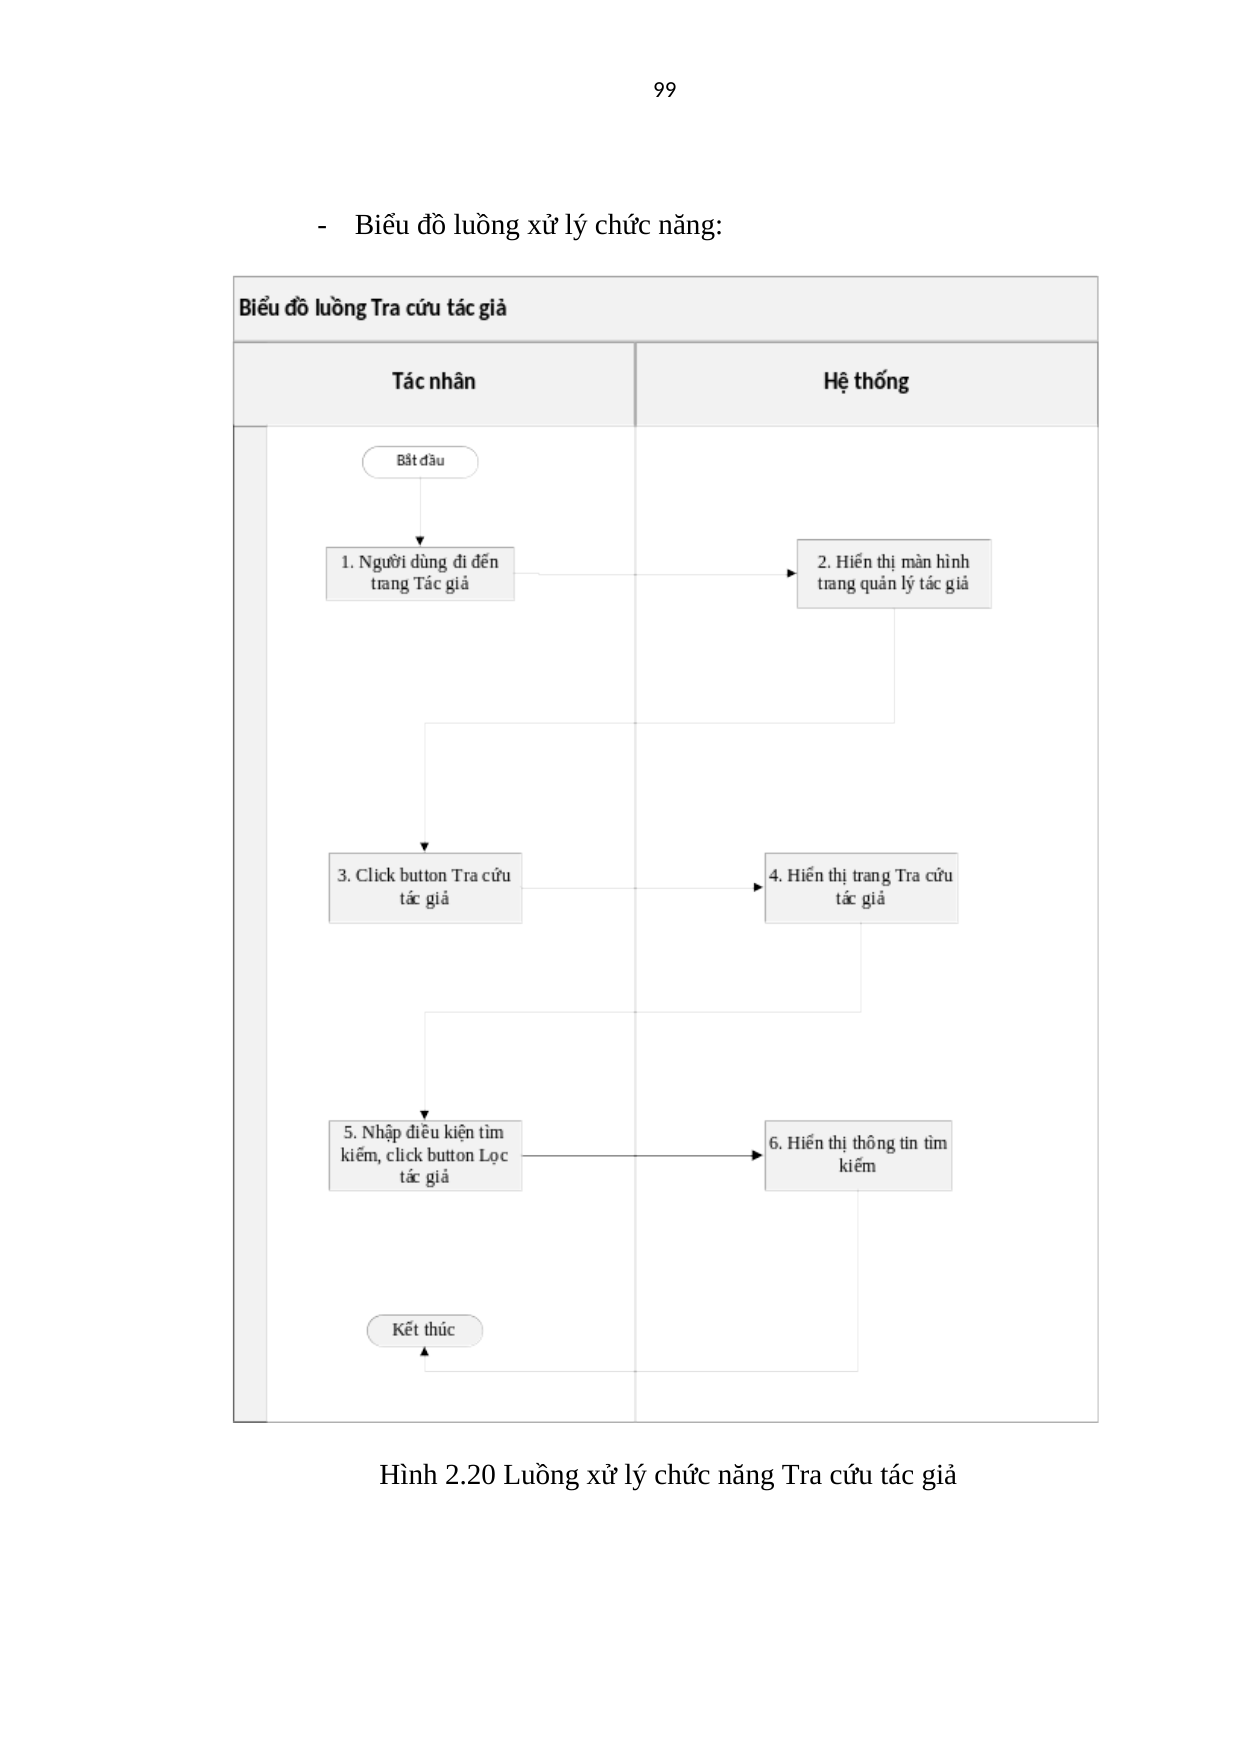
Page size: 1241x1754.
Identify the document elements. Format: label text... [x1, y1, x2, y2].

list Biểu đồ luồng xử lý chức năng: [317, 207, 1122, 240]
